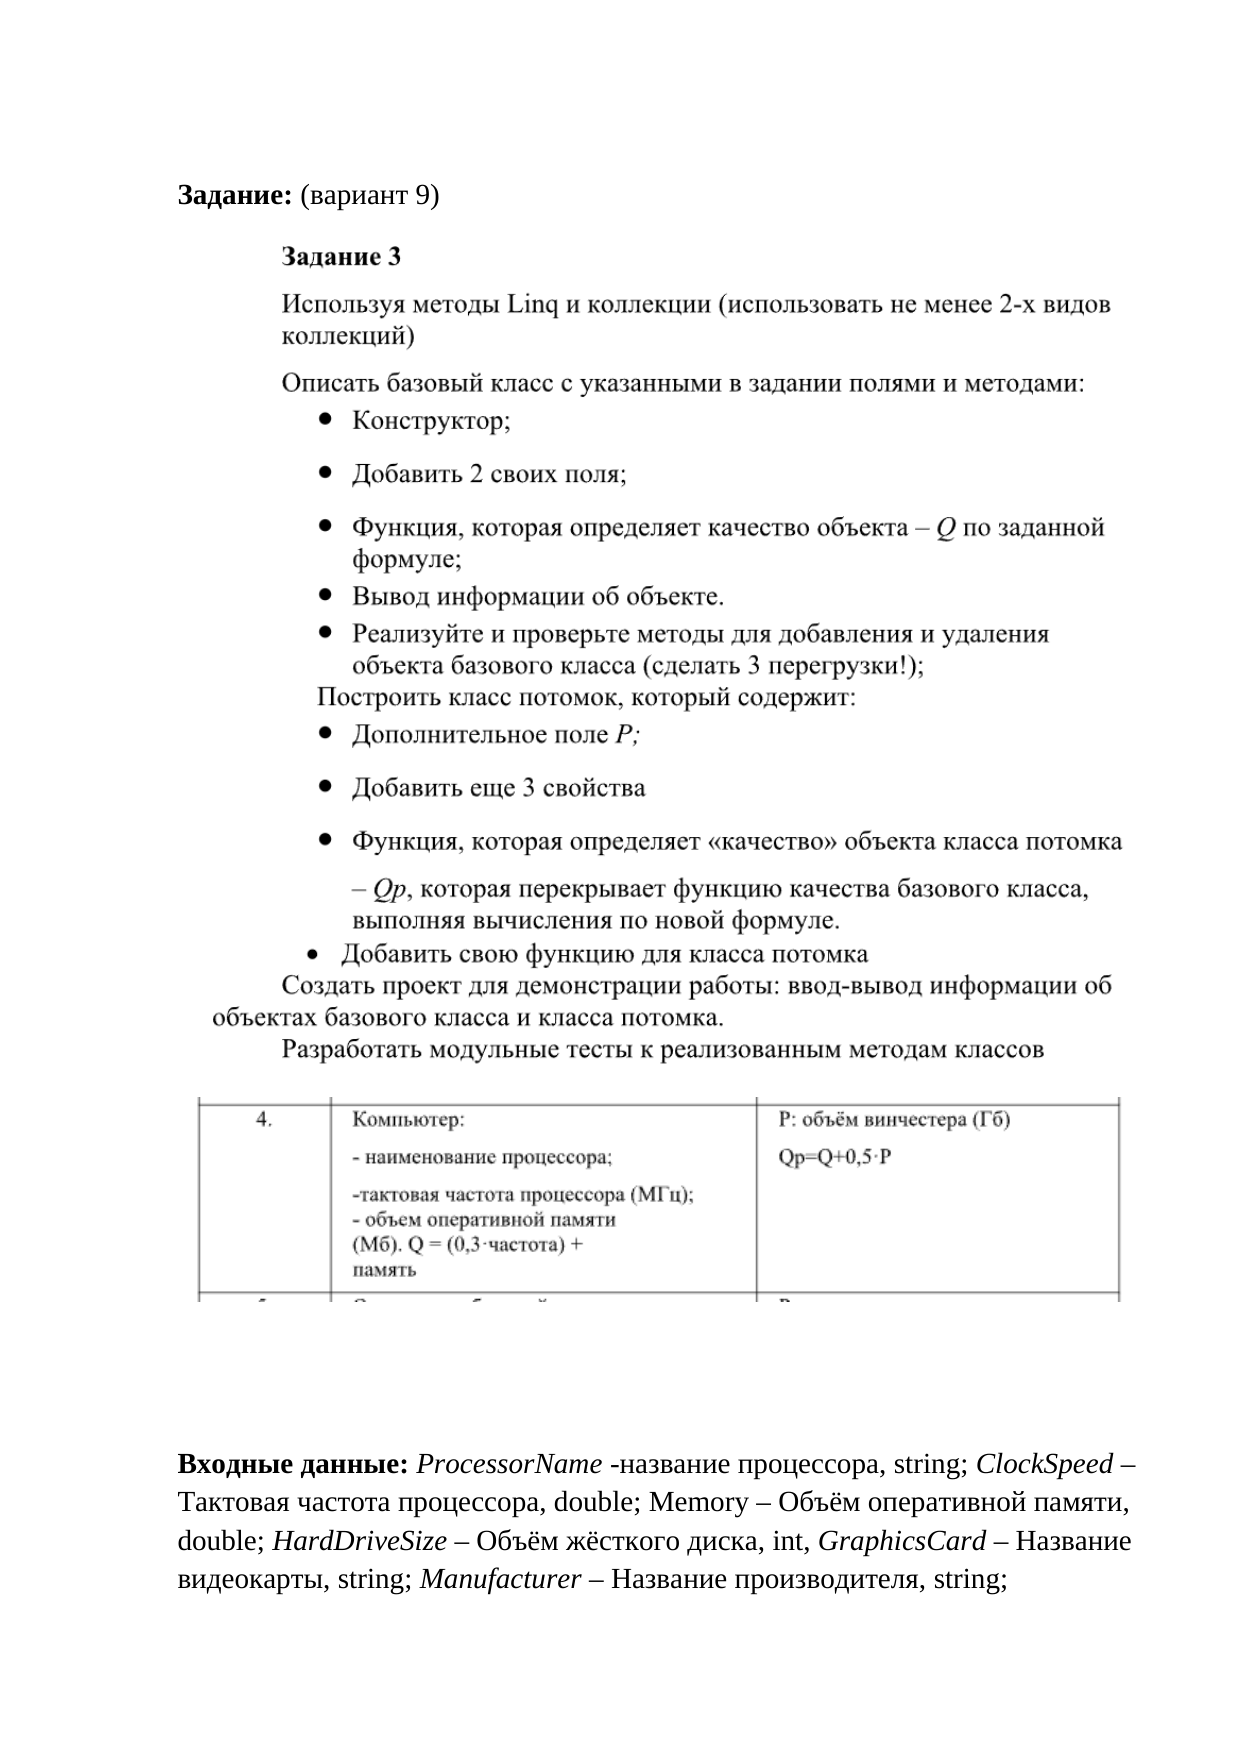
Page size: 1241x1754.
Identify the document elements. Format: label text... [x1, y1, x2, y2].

picture [177, 236, 1152, 1072]
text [177, 1446, 1152, 1595]
picture [177, 1097, 1152, 1302]
text Задание: (вариант 9) [177, 177, 1152, 211]
